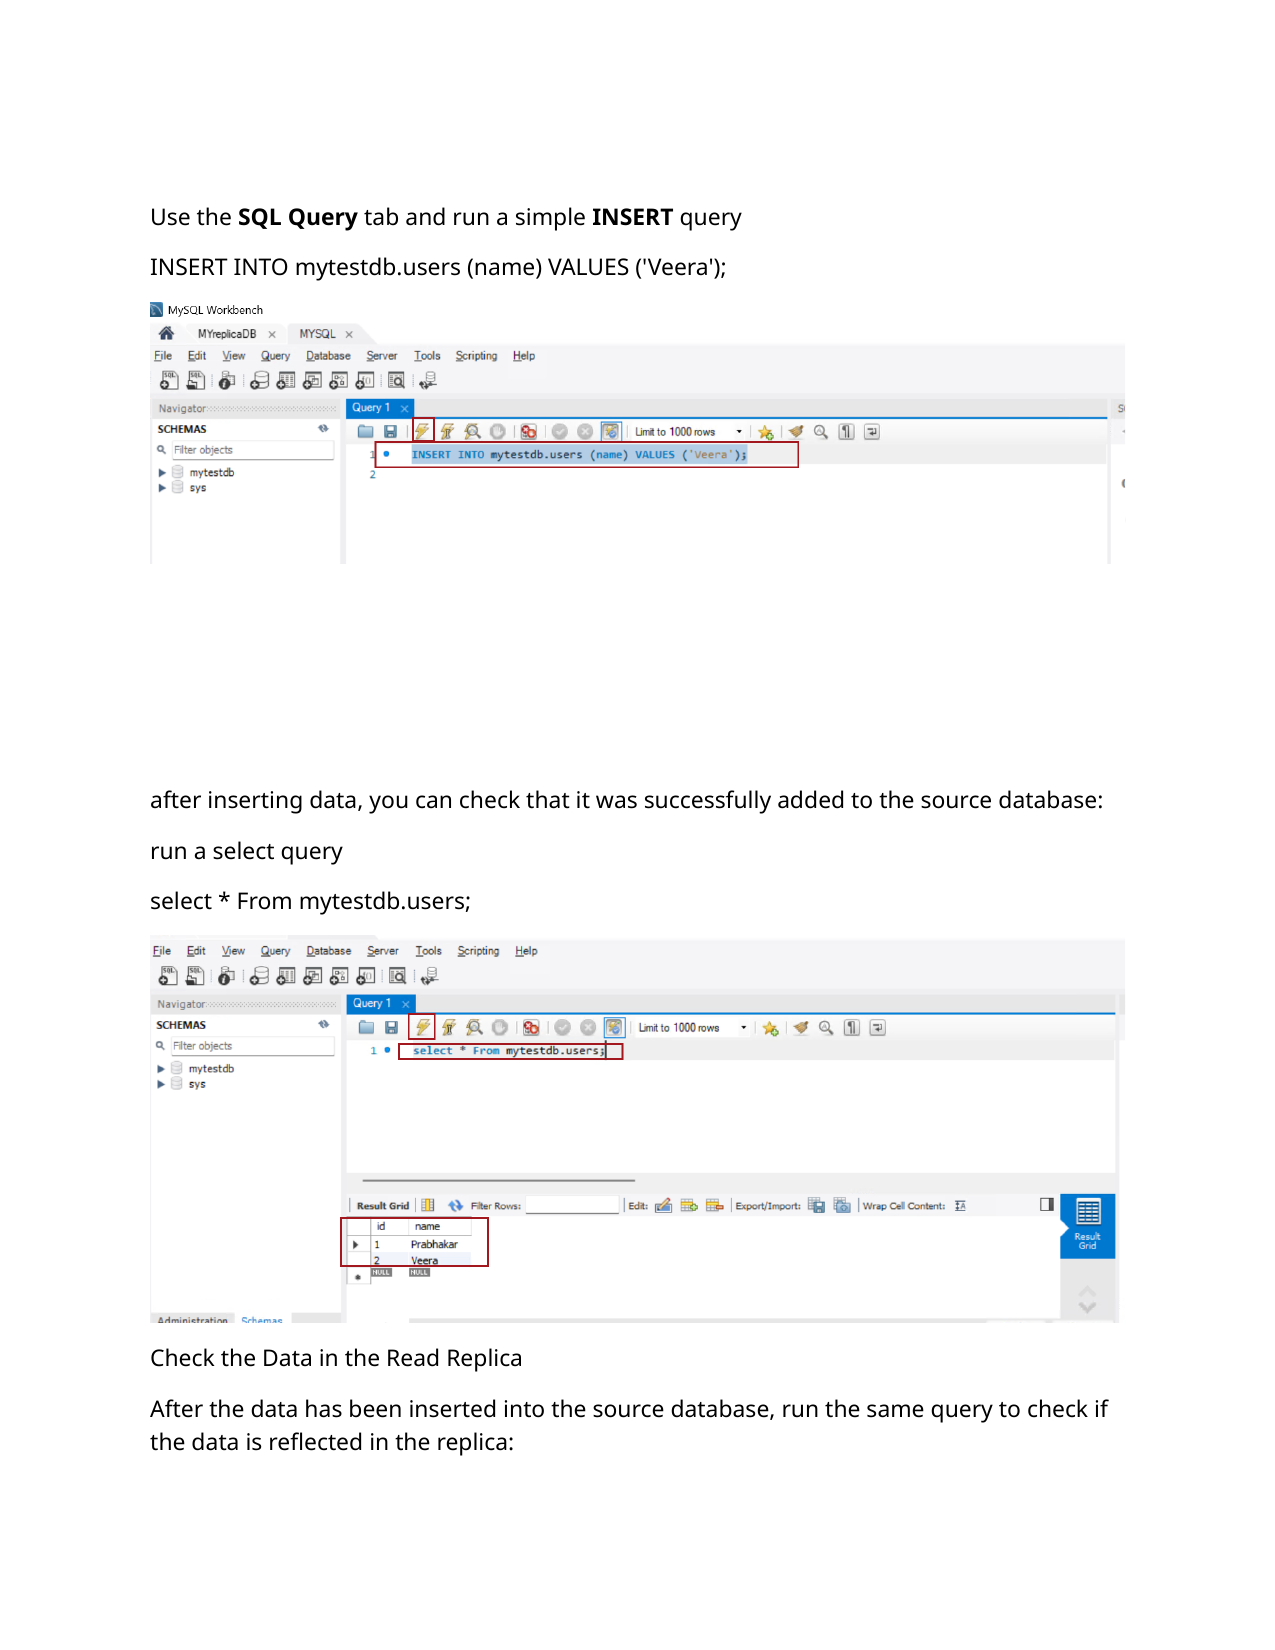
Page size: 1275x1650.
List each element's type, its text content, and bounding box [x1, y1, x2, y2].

picture [150, 301, 1125, 564]
text INSERT INTO mytestdb.users (name) VALUES ('Veera'); [150, 251, 1125, 282]
text Check the Data in the Read Replica [150, 1342, 1125, 1373]
text After the data has been inserted into the source database, run the same query to check if the data is reflected in the replica: [150, 1392, 1125, 1457]
text Use the SQL Query tab and run a simple INSERT query [150, 200, 1125, 232]
text after inserting data, you can check that it was successfully added to the source database: [150, 784, 1125, 816]
text select * From mytestdb.users; [150, 885, 1125, 916]
picture [150, 935, 1125, 1323]
text run a select query [150, 835, 1125, 866]
